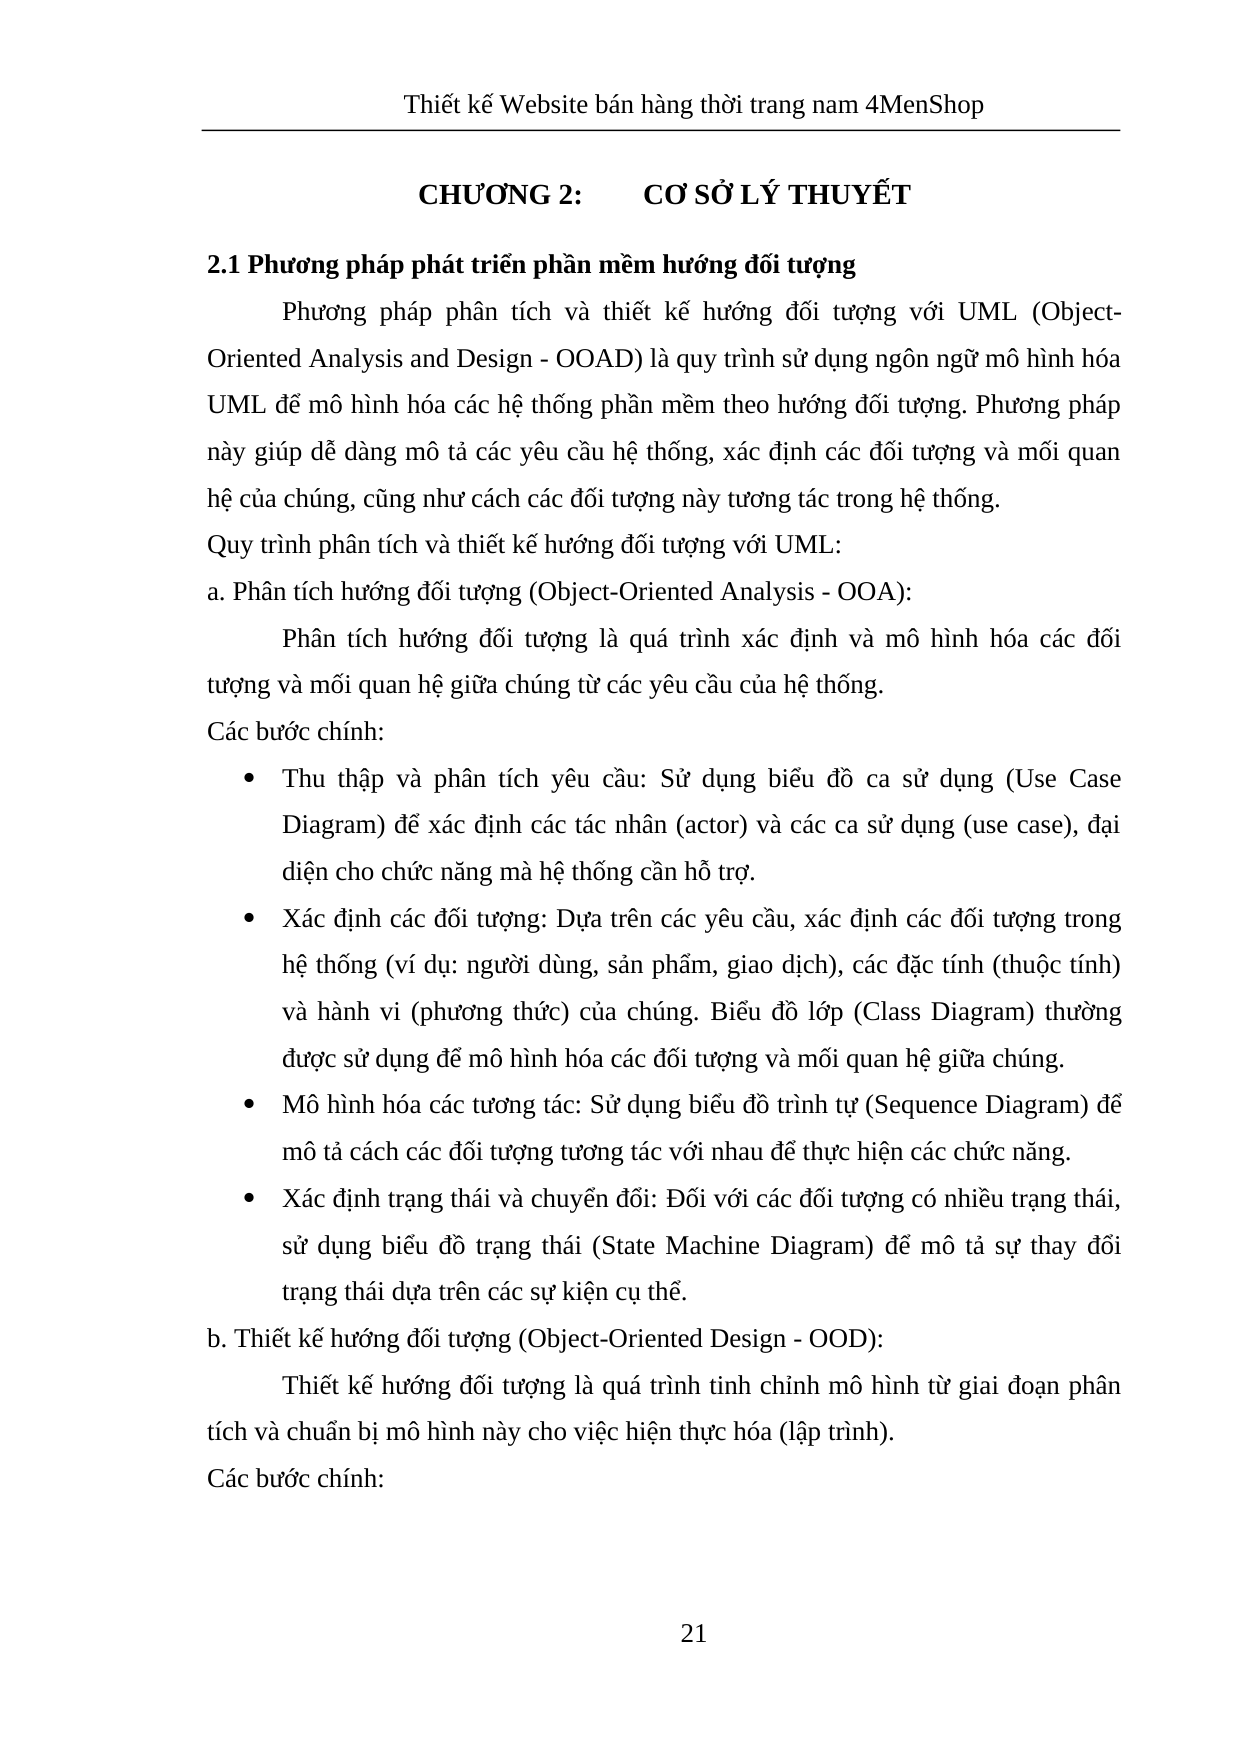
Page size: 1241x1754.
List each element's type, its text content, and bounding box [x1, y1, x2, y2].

text Các bước chính: [207, 1462, 1122, 1493]
list Mô hình hóa các tương tác: Sử dụng biểu đồ trình tự (Sequence Diagram) để mô tả cách các đối tượng tương tác với nhau để thực hiện các chức năng. [244, 1088, 1122, 1166]
text Phân tích hướng đối tượng là quá trình xác định và mô hình hóa các đối tượng và mối quan hệ giữa chúng từ các yêu cầu của hệ thống. [207, 622, 1122, 699]
text Quy trình phân tích và thiết kế hướng đối tượng với UML: [207, 528, 1122, 559]
list 2.1 Phương pháp phát triển phần mềm hướng đối tượng [207, 248, 1122, 279]
text Các bước chính: [207, 715, 1122, 746]
list Thu thập và phân tích yêu cầu: Sử dụng biểu đồ ca sử dụng (Use Case Diagram) để xác định các tác nhân (actor) và các ca sử dụng (use case), đại diện cho chức năng mà hệ thống cần hỗ trợ. [244, 762, 1122, 886]
text Phương pháp phân tích và thiết kế hướng đối tượng với UML (Object-Oriented Analysis and Design - OOAD) là quy trình sử dụng ngôn ngữ mô hình hóa UML để mô hình hóa các hệ thống phần mềm theo hướng đối tượng. Phương pháp này giúp dễ dàng mô tả các yêu cầu hệ thống, xác định các đối tượng và mối quan hệ của chúng, cũng như cách các đối tượng này tương tác trong hệ thống. [207, 295, 1122, 513]
text a. Phân tích hướng đối tượng (Object-Oriented Analysis - OOA): [207, 575, 1122, 606]
text b. Thiết kế hướng đối tượng (Object-Oriented Design - OOD): [207, 1322, 1122, 1353]
text Thiết kế hướng đối tượng là quá trình tinh chỉnh mô hình từ giai đoạn phân tích và chuẩn bị mô hình này cho việc hiện thực hóa (lập trình). [207, 1369, 1122, 1447]
list Xác định trạng thái và chuyển đổi: Đối với các đối tượng có nhiều trạng thái, sử dụng biểu đồ trạng thái (State Machine Diagram) để mô tả sự thay đổi trạng thái dựa trên các sự kiện cụ thể. [244, 1182, 1122, 1307]
list Xác định các đối tượng: Dựa trên các yêu cầu, xác định các đối tượng trong hệ thống (ví dụ: người dùng, sản phẩm, giao dịch), các đặc tính (thuộc tính) và hành vi (phương thức) của chúng. Biểu đồ lớp (Class Diagram) thường được sử dụng để mô hình hóa các đối tượng và mối quan hệ giữa chúng. [244, 902, 1122, 1073]
subtitle CƠ SỞ LÝ THUYẾT [207, 177, 1122, 211]
